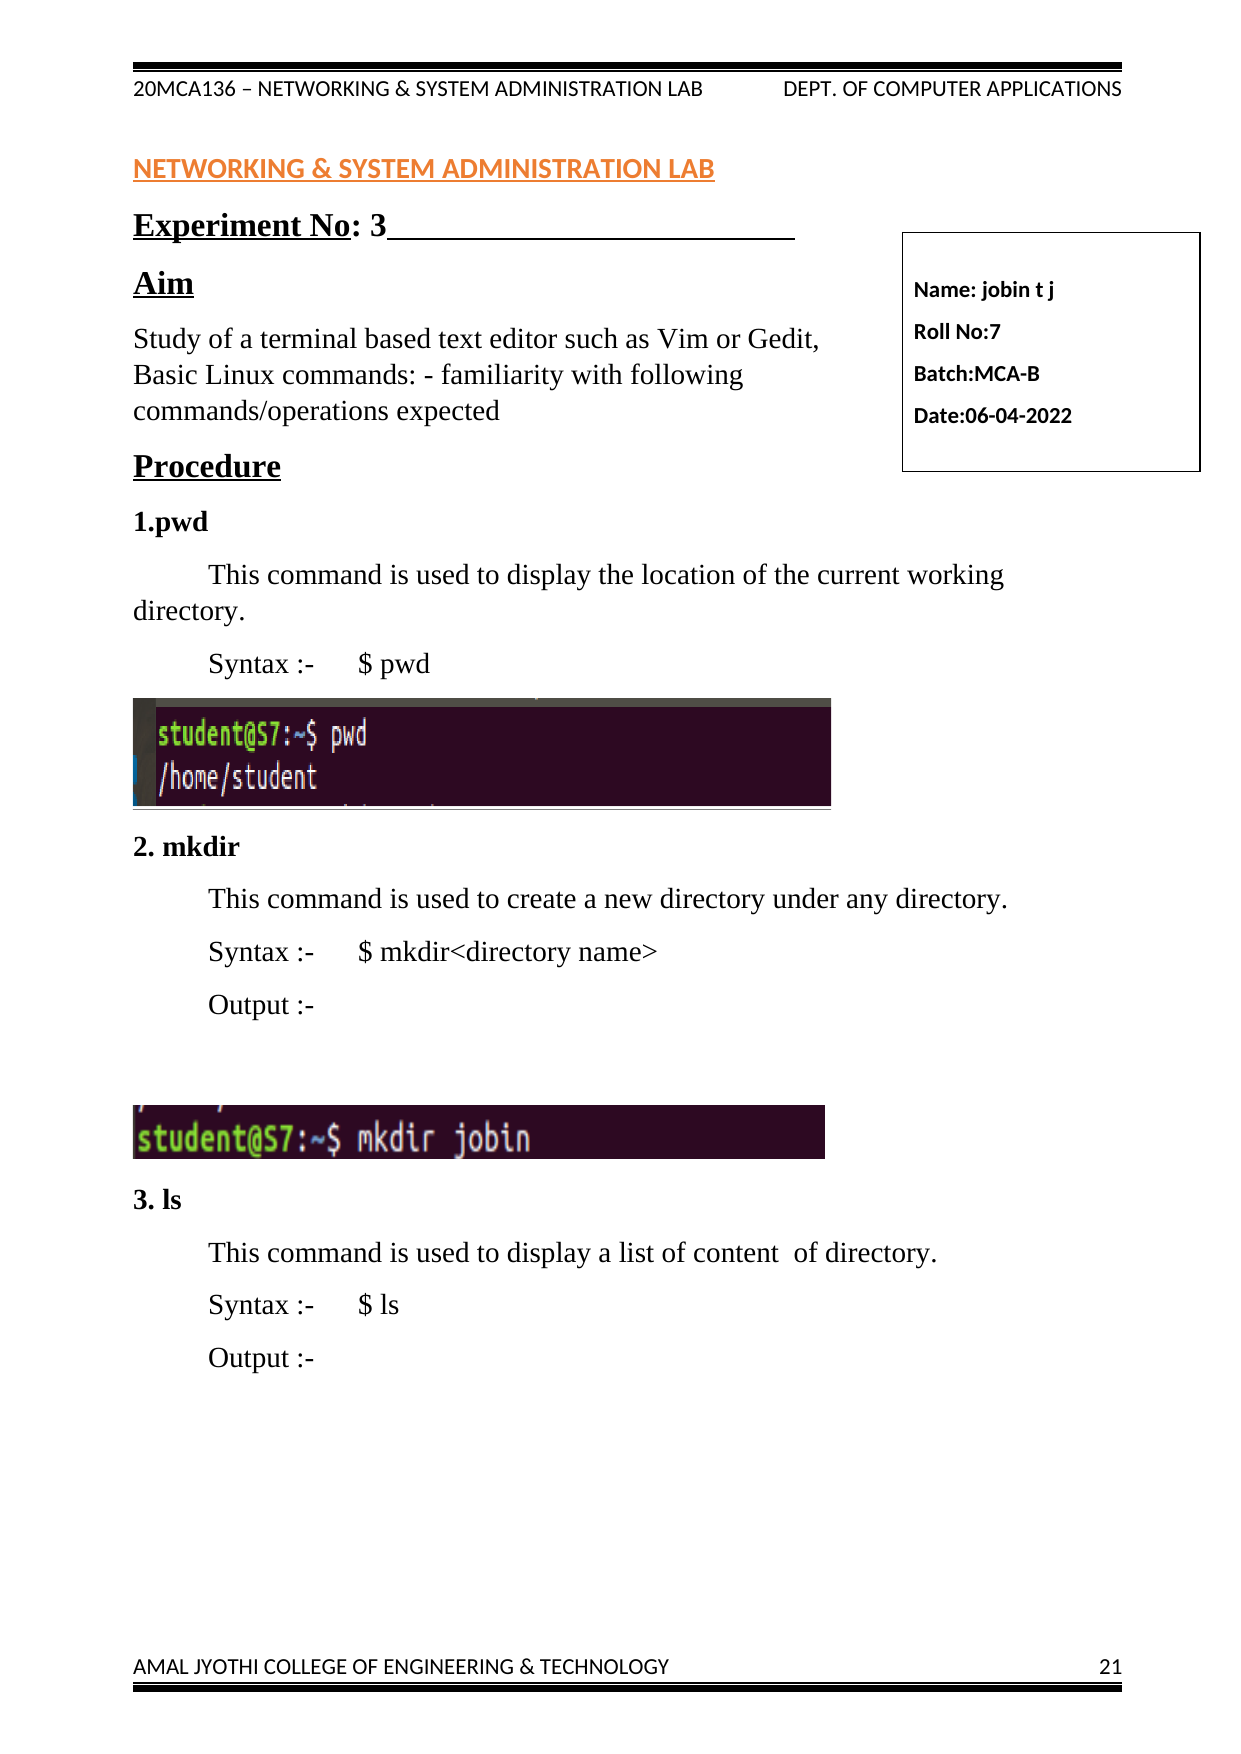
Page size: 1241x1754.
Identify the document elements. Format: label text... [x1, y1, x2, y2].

text Output :- [133, 987, 1122, 1021]
text This command is used to display a list of content of directory. [133, 1235, 1122, 1268]
text NETWORKING & SYSTEM ADMINISTRATION LAB [133, 150, 1122, 186]
text This command is used to display the location of the current working directory. [133, 557, 1122, 627]
text Output :- [133, 1340, 1122, 1374]
picture [132, 698, 832, 810]
text Study of a terminal based text editor such as Vim or Gedit, Basic Linux commands: - familiarity with following commands/operations expected [133, 321, 902, 427]
text 1.pwd [133, 504, 1122, 538]
text Experiment No: 3 [133, 205, 1122, 243]
text Aim [133, 263, 902, 301]
text 2. mkdir [133, 829, 1122, 862]
text Syntax :- $ mkdir<directory name> [133, 934, 1122, 968]
text Procedure [133, 446, 1122, 484]
text This command is used to create a new directory under any directory. [133, 881, 1122, 915]
table_header Name: jobin t j Roll No:7 Batch:MCA-B Date:06-04-2022 [903, 233, 1199, 471]
picture [132, 1105, 825, 1159]
text Syntax :- $ ls [133, 1287, 1122, 1321]
text Syntax :- $ pwd [133, 646, 1122, 679]
